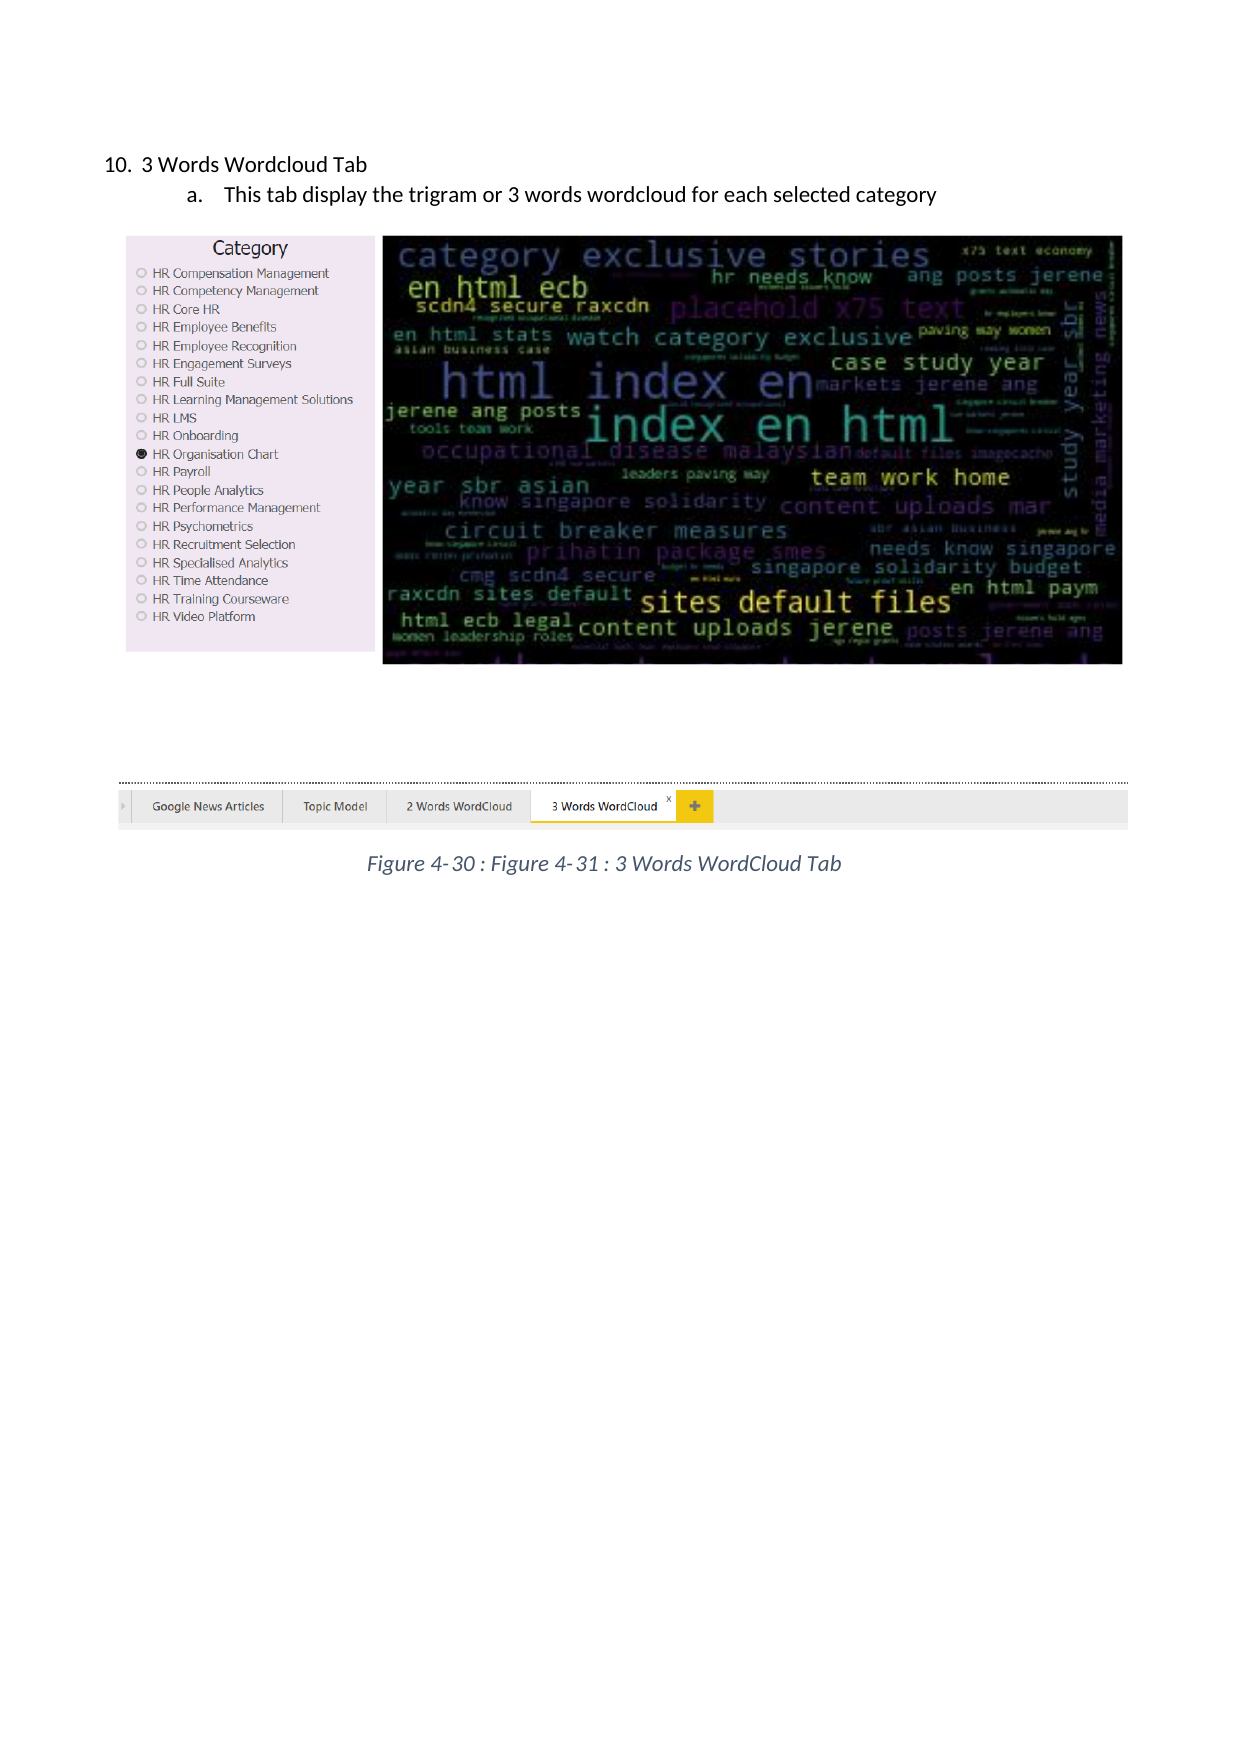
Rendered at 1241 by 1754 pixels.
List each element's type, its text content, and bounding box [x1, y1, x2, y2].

picture [118, 227, 1128, 830]
list This tab display the trigram or 3 words wordcloud for each selected category [186, 180, 1137, 208]
list 3 Words Wordcloud Tab [103, 150, 1137, 178]
